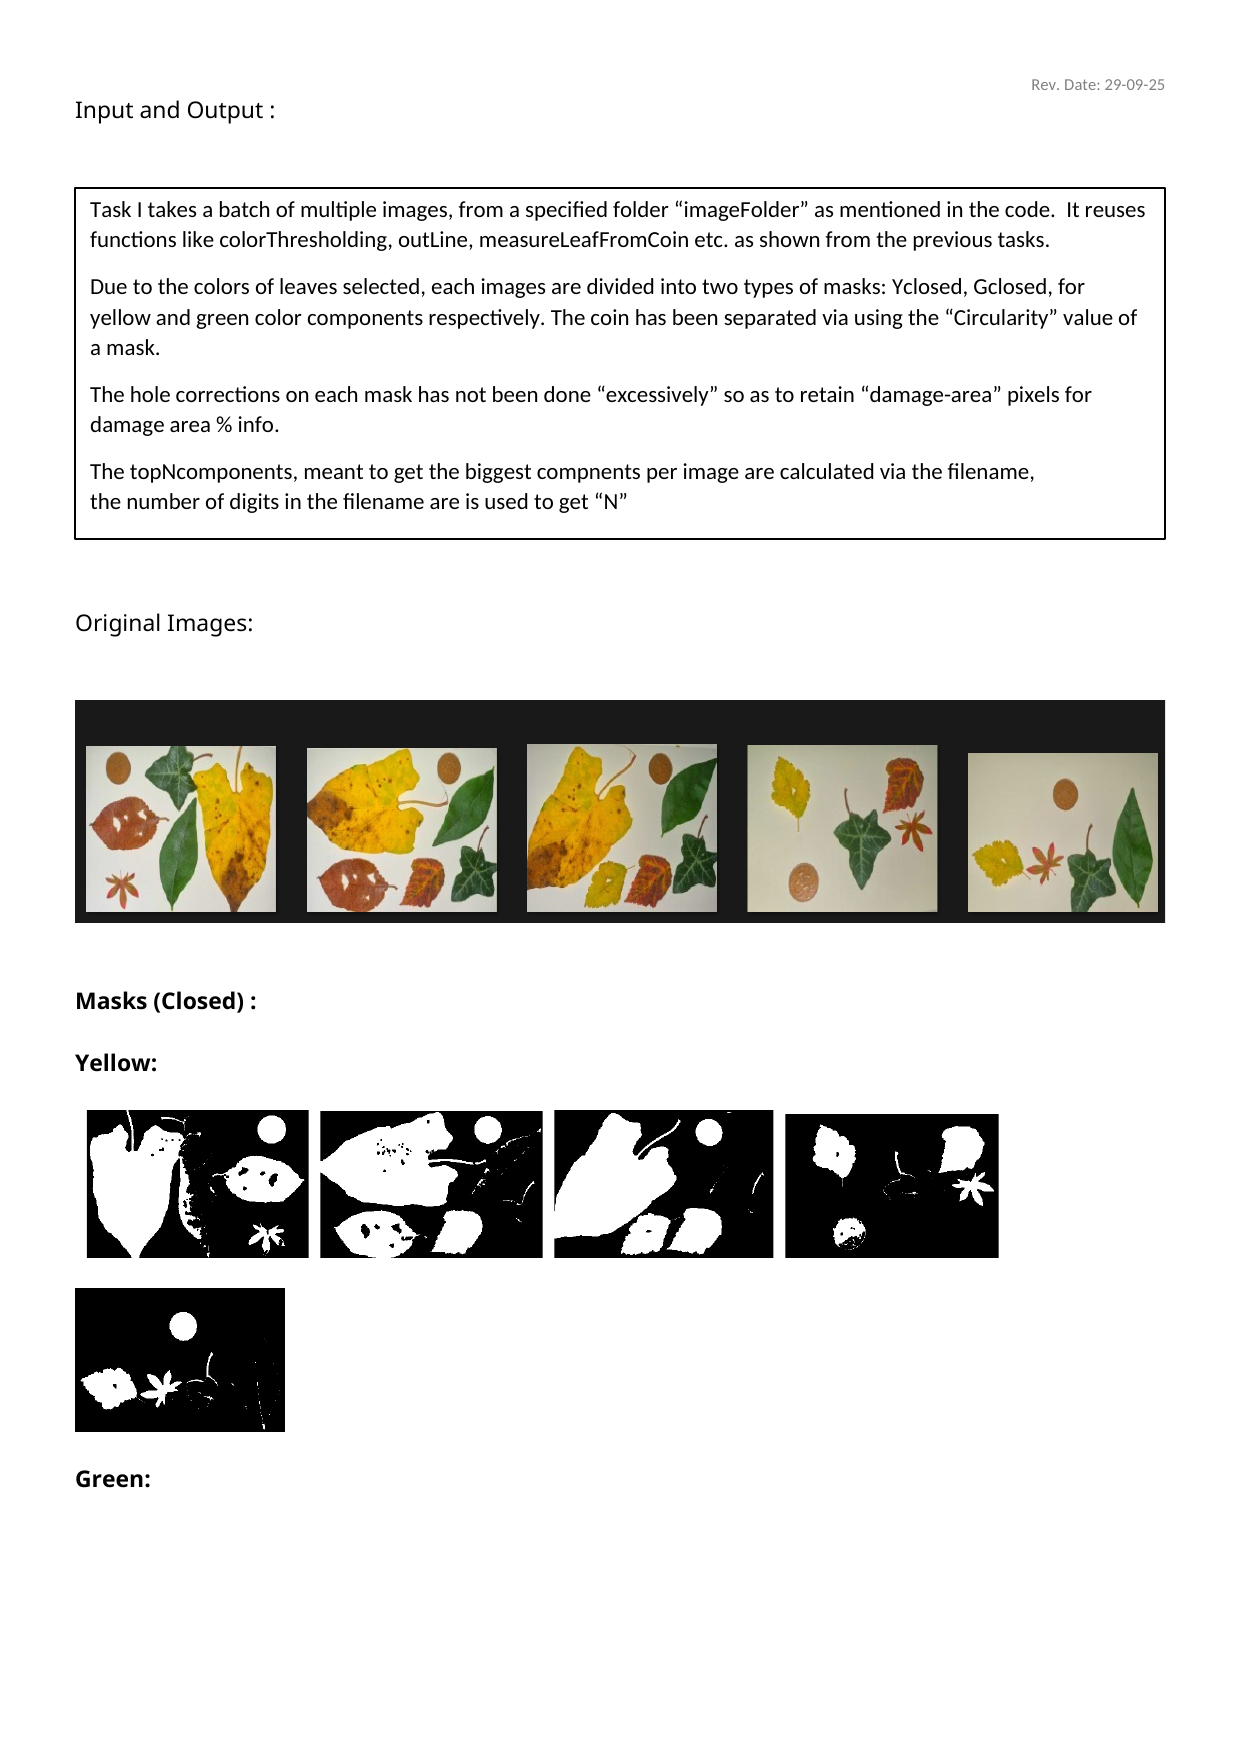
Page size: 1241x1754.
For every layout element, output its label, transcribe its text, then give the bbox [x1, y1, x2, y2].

picture [86, 1110, 309, 1258]
text Original Images: [75, 607, 1165, 638]
picture [320, 1111, 543, 1258]
picture [75, 700, 1166, 923]
picture [554, 1110, 774, 1258]
text Green: [75, 1463, 1165, 1494]
picture [75, 1288, 285, 1432]
picture [785, 1114, 999, 1258]
text Yellow: [75, 1047, 1165, 1079]
text Masks (Closed) : [75, 985, 1165, 1016]
text Input and Output : [75, 94, 1165, 125]
